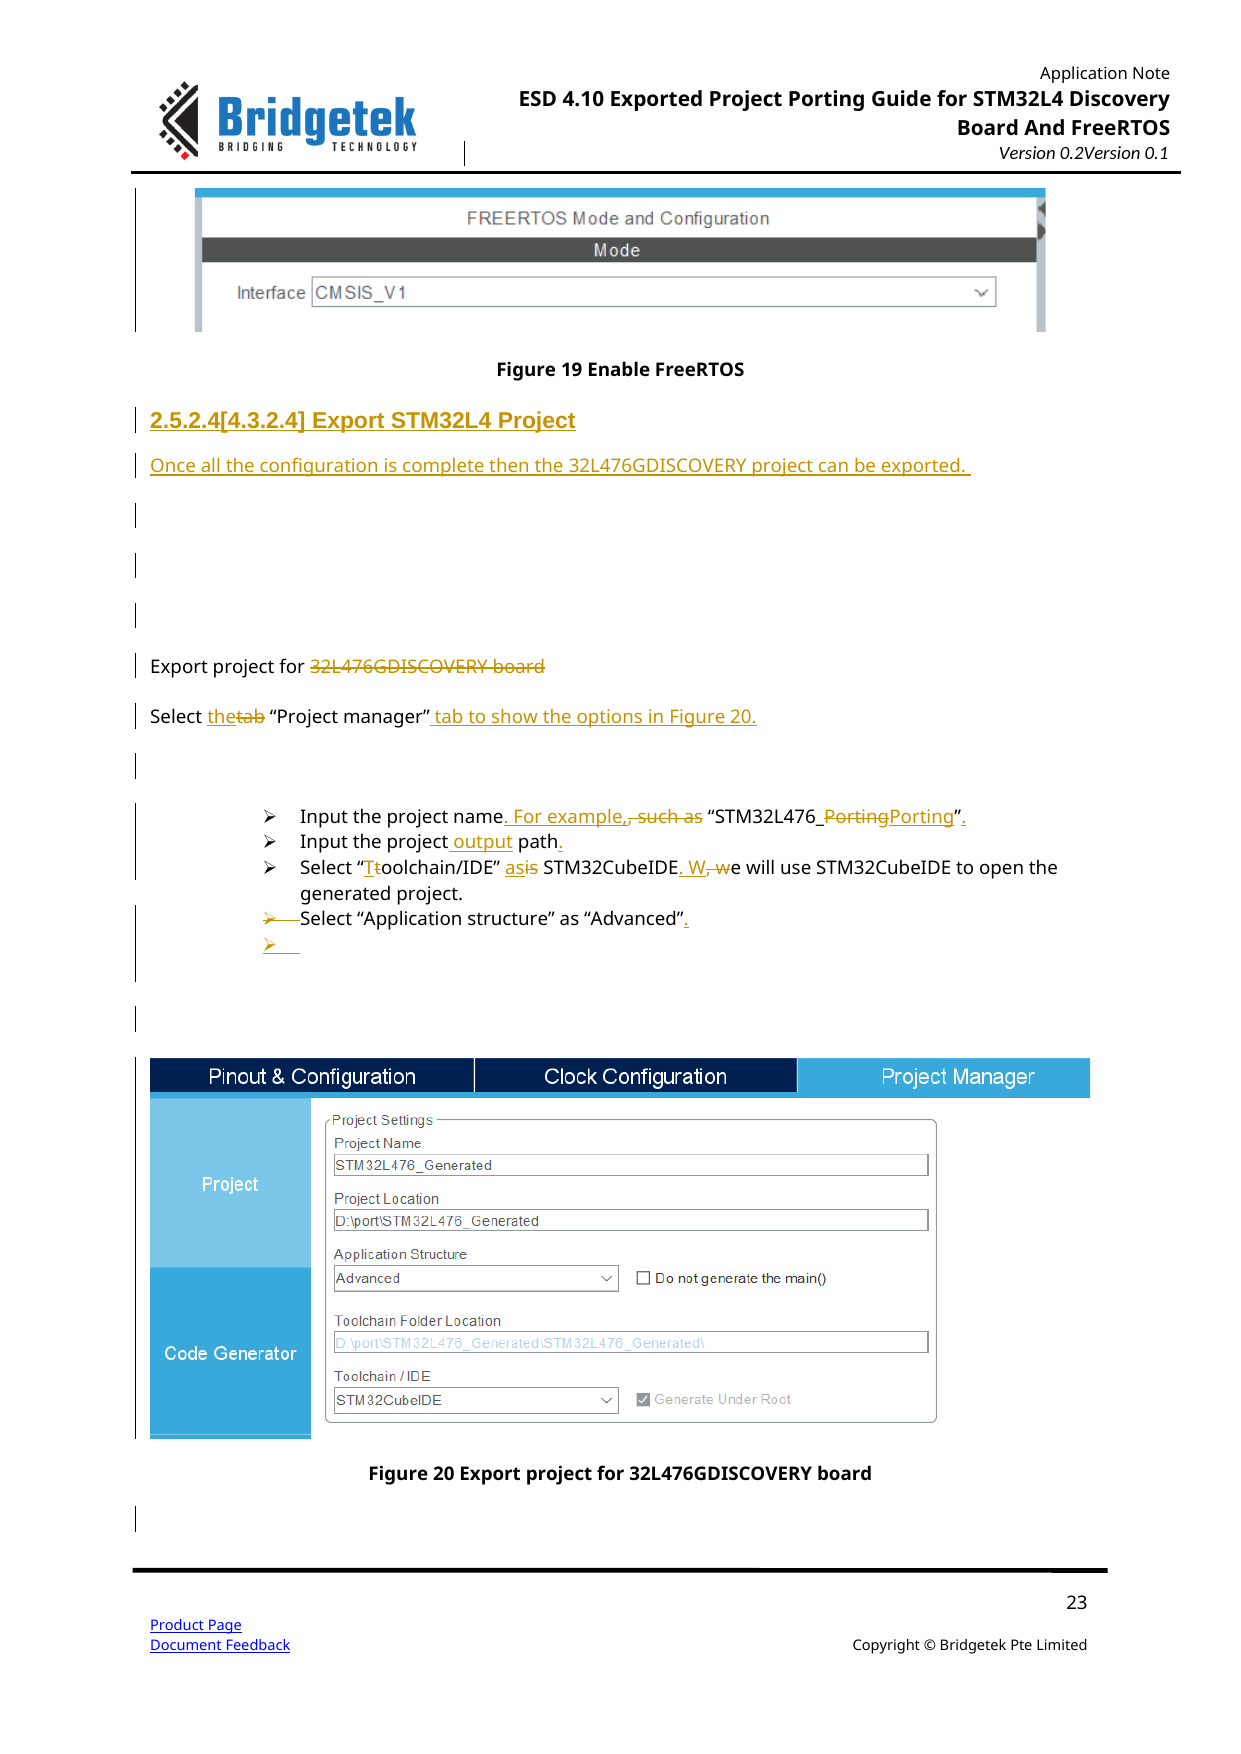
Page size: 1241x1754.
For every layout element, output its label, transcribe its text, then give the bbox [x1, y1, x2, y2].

picture [194, 188, 1046, 332]
list Input the project path [262, 829, 1090, 854]
text Figure 20 Export project for 32L476GDISCOVERY board [150, 1460, 1090, 1485]
list Select “Application structure” as “Advanced” [262, 905, 1090, 931]
list Select “Project manager” [150, 703, 1090, 728]
picture [150, 73, 422, 163]
list Select “oolchain/IDE” STM32CubeIDEe will use STM32CubeIDE to open the generated project. [262, 854, 1090, 905]
picture [150, 1056, 1091, 1439]
text Figure 19 Enable FreeRTOS [150, 356, 1090, 382]
list Input the project name “STM32L476_” [262, 803, 1090, 829]
